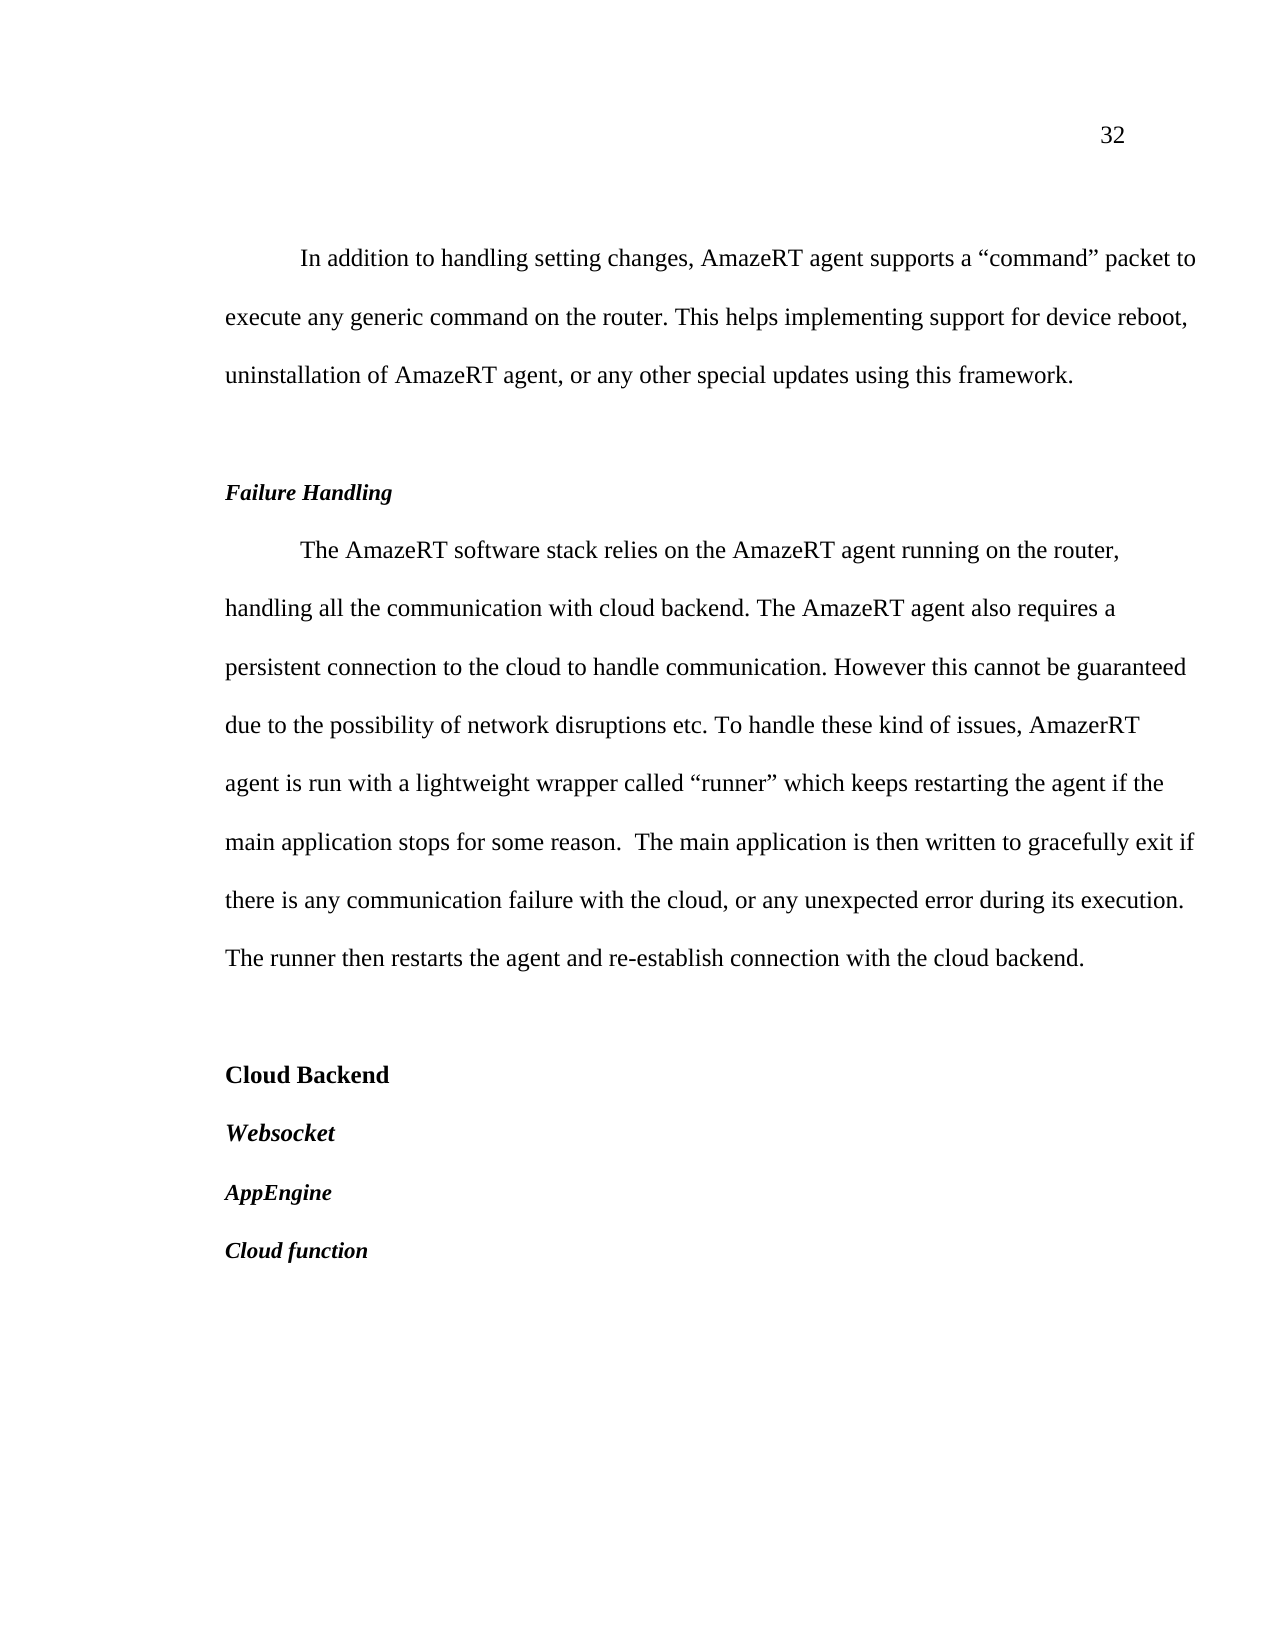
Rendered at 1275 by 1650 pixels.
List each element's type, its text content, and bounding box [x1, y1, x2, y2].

subtitle Cloud Backend [225, 1037, 1125, 1095]
subtitle AppEngine [225, 1153, 1125, 1212]
subtitle Failure Handling [225, 453, 1125, 512]
subtitle Websocket [225, 1095, 1125, 1153]
subtitle Cloud function [225, 1212, 1125, 1270]
text In addition to handling setting changes, AmazeRT agent supports a “command” packet to execute any generic command on the router. This helps implementing support for device reboot, uninstallation of AmazeRT agent, or any other special updates using this framework. [225, 220, 1200, 395]
text The AmazeRT software stack relies on the AmazeRT agent running on the router, handling all the communication with cloud backend. The AmazeRT agent also requires a persistent connection to the cloud to handle communication. However this cannot be guaranteed due to the possibility of network disruptions etc. To handle these kind of issues, AmazerRT agent is run with a lightweight wrapper called “runner” which keeps restarting the agent if the main application stops for some reason. The main application is then written to gracefully exit if there is any communication failure with the cloud, or any unexpected error during its execution. The runner then restarts the agent and re-establish connection with the cloud backend. [225, 512, 1200, 978]
